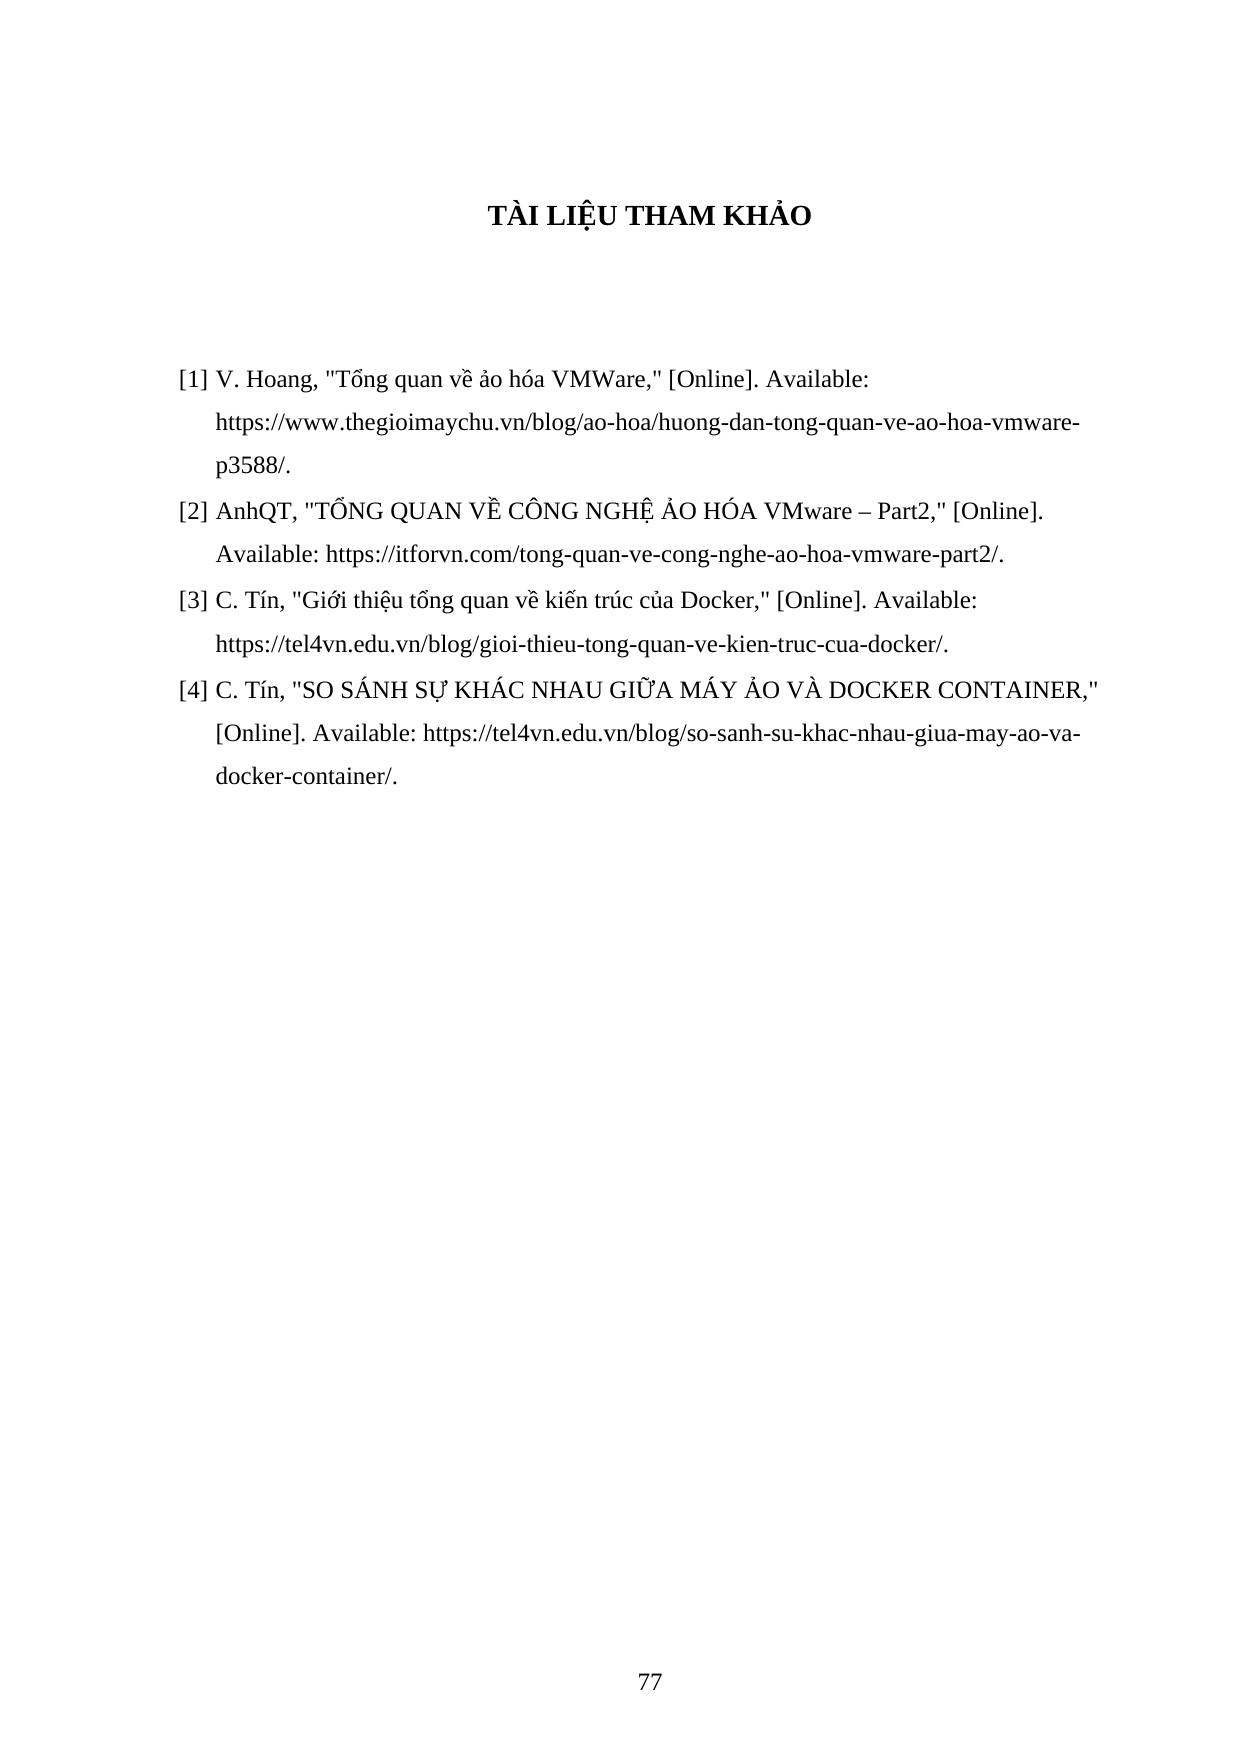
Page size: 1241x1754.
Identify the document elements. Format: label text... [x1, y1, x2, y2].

subtitle TÀI LIỆU THAM KHẢO [177, 198, 1122, 231]
